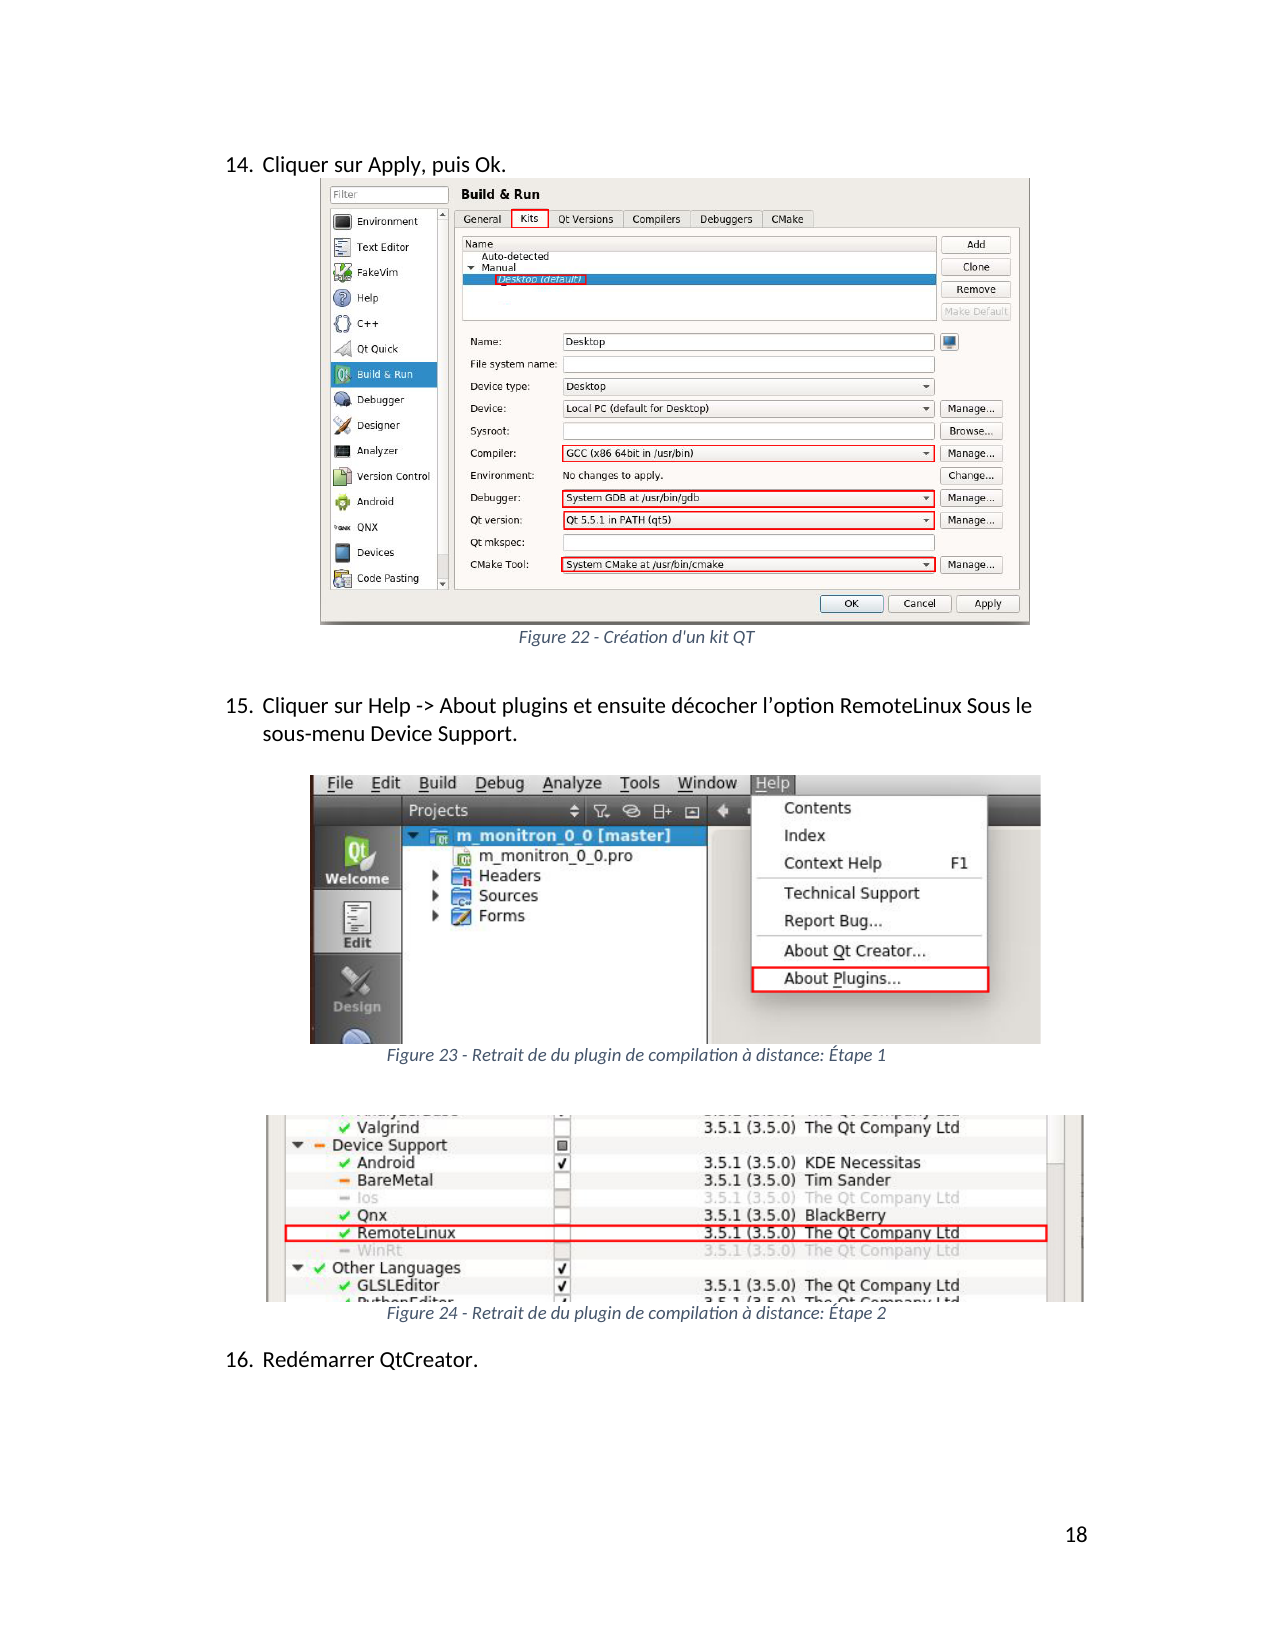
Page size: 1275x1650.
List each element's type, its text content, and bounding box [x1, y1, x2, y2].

picture [266, 1115, 1084, 1302]
text Figure 24 - Retrait de du plugin de compilation à distance: Étape 2 [187, 1301, 1087, 1324]
text Figure 22 - Création d'un kit QT [187, 625, 1087, 671]
picture [320, 178, 1030, 625]
text Figure 23 - Retrait de du plugin de compilation à distance: Étape 1 [187, 1043, 1087, 1066]
list Cliquer sur Help -> About plugins et ensuite décocher l’option RemoteLinux Sous le sous-menu Device Support. [225, 692, 1087, 776]
picture [310, 775, 1041, 1044]
list Cliquer sur Apply, puis Ok. [225, 150, 1087, 178]
list Redémarrer QtCreator. [225, 1345, 1087, 1373]
